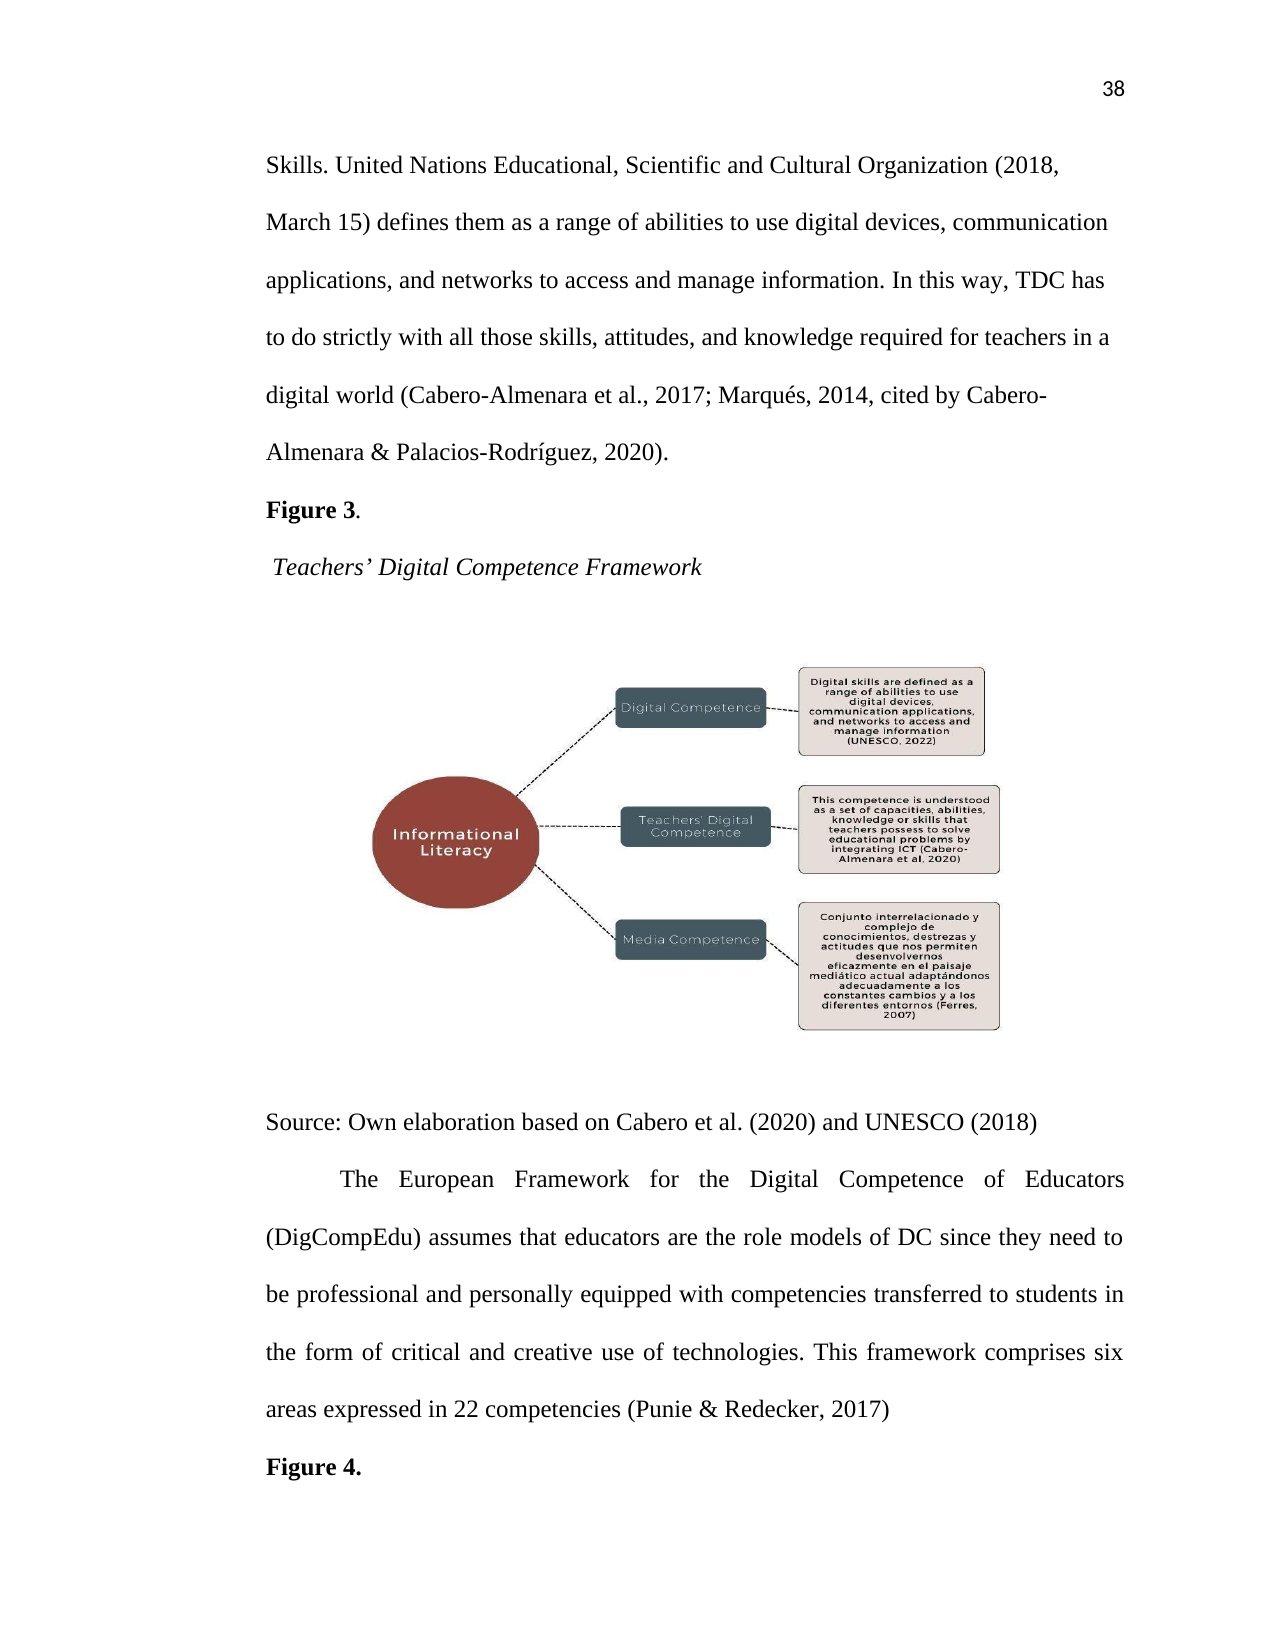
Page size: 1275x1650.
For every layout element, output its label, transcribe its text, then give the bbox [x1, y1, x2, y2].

text Figure 4. [266, 1452, 1125, 1481]
text Teachers’ Digital Competence Framework [266, 552, 1125, 581]
text The European Framework for the Digital Competence of Educators (DigCompEdu) assumes that educators are the role models of DC since they need to be professional and personally equipped with competencies transferred to students in the form of critical and creative use of technologies. This framework comprises six areas expressed in 22 competencies (Punie & Redecker, 2017) [266, 1164, 1125, 1423]
text Source: Own elaboration based on Cabero et al. (2020) and UNESCO (2018) [265, 1107, 1125, 1136]
text Figure 3. [266, 495, 1125, 524]
picture [338, 610, 1053, 1079]
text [266, 150, 1125, 466]
